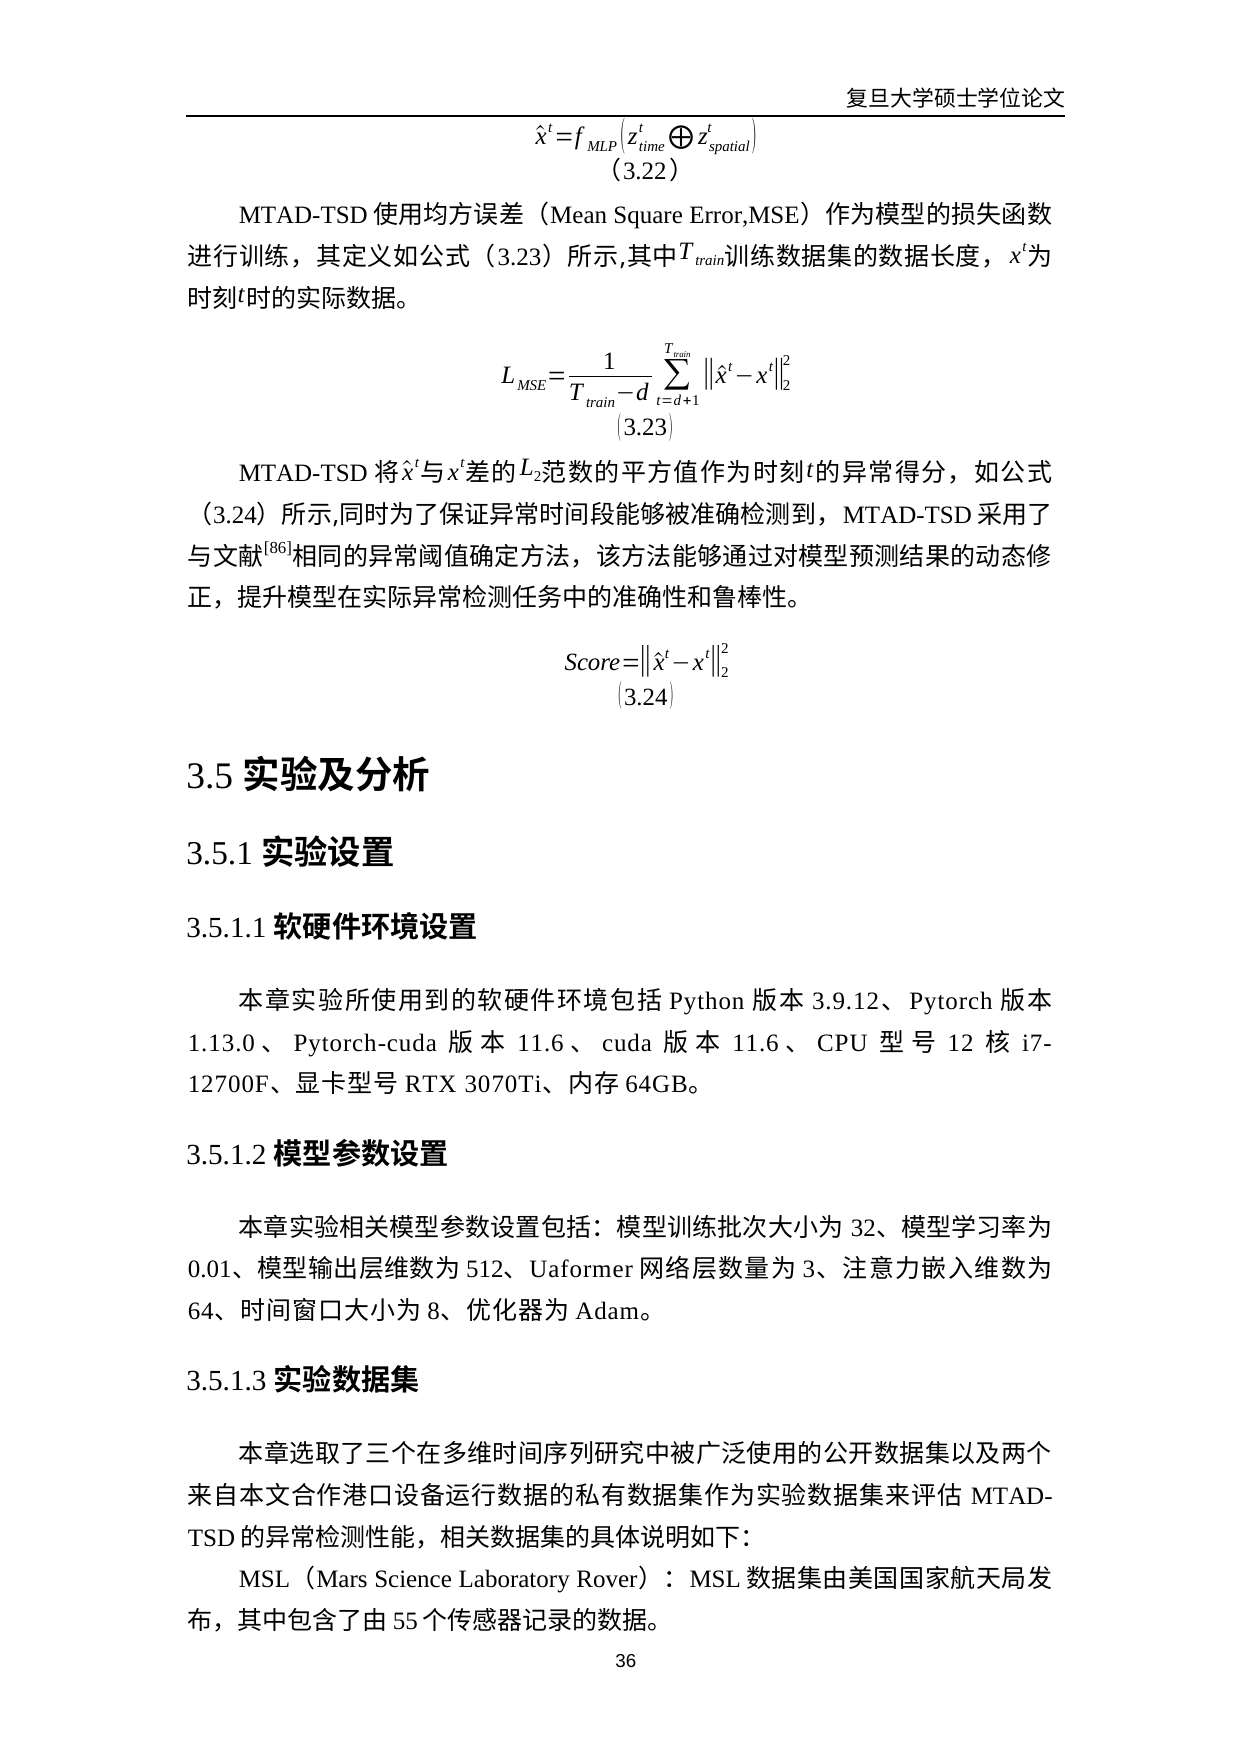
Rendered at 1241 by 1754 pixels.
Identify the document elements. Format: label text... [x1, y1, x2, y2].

text 本章实验所使用到的软硬件环境包括Python版本3.9.12、Pytorch版本1.13.0、Pytorch-cuda版本11.6、cuda版本11.6、CPU型号12核i7-12700F、显卡型号RTX 3070Ti、内存64GB。 [188, 976, 1053, 1101]
subtitle 实验设置 [186, 826, 1065, 874]
text 本章实验相关模型参数设置包括：模型训练批次大小为32、模型学习率为0.01、模型输出层维数为512、Uaformer网络层数量为3、注意力嵌入维数为64、时间窗口大小为8、优化器为Adam。 [188, 1203, 1053, 1328]
subtitle 实验数据集 [186, 1357, 1065, 1399]
subtitle 实验及分析 [186, 745, 1065, 799]
text MTAD-TSD将与差的范数的平方值作为时刻的异常得分，如公式（3.24）所示,同时为了保证异常时间段能够被准确检测到，MTAD-TSD采用了与文献[87]相同的异常阈值确定方法，该方法能够通过对模型预测结果的动态修正，提升模型在实际异常检测任务中的准确性和鲁棒性。 [188, 448, 1053, 615]
subtitle 模型参数设置 [186, 1130, 1065, 1172]
text MTAD-TSD使用均方误差（Mean Square Error,MSE）作为模型的损失函数进行训练，其定义如公式（3.23）所示,其中训练数据集的数据长度，为时刻时的实际数据。 [188, 190, 1053, 315]
text 本章选取了三个在多维时间序列研究中被广泛使用的公开数据集以及两个来自本文合作港口设备运行数据的私有数据集作为实验数据集来评估MTAD-TSD的异常检测性能，相关数据集的具体说明如下： [188, 1429, 1053, 1554]
text MSL（Mars Science Laboratory Rover）：MSL数据集由美国国家航天局发布，其中包含了由55个传感器记录的数据。 [188, 1554, 1053, 1638]
subtitle 软硬件环境设置 [186, 903, 1065, 946]
